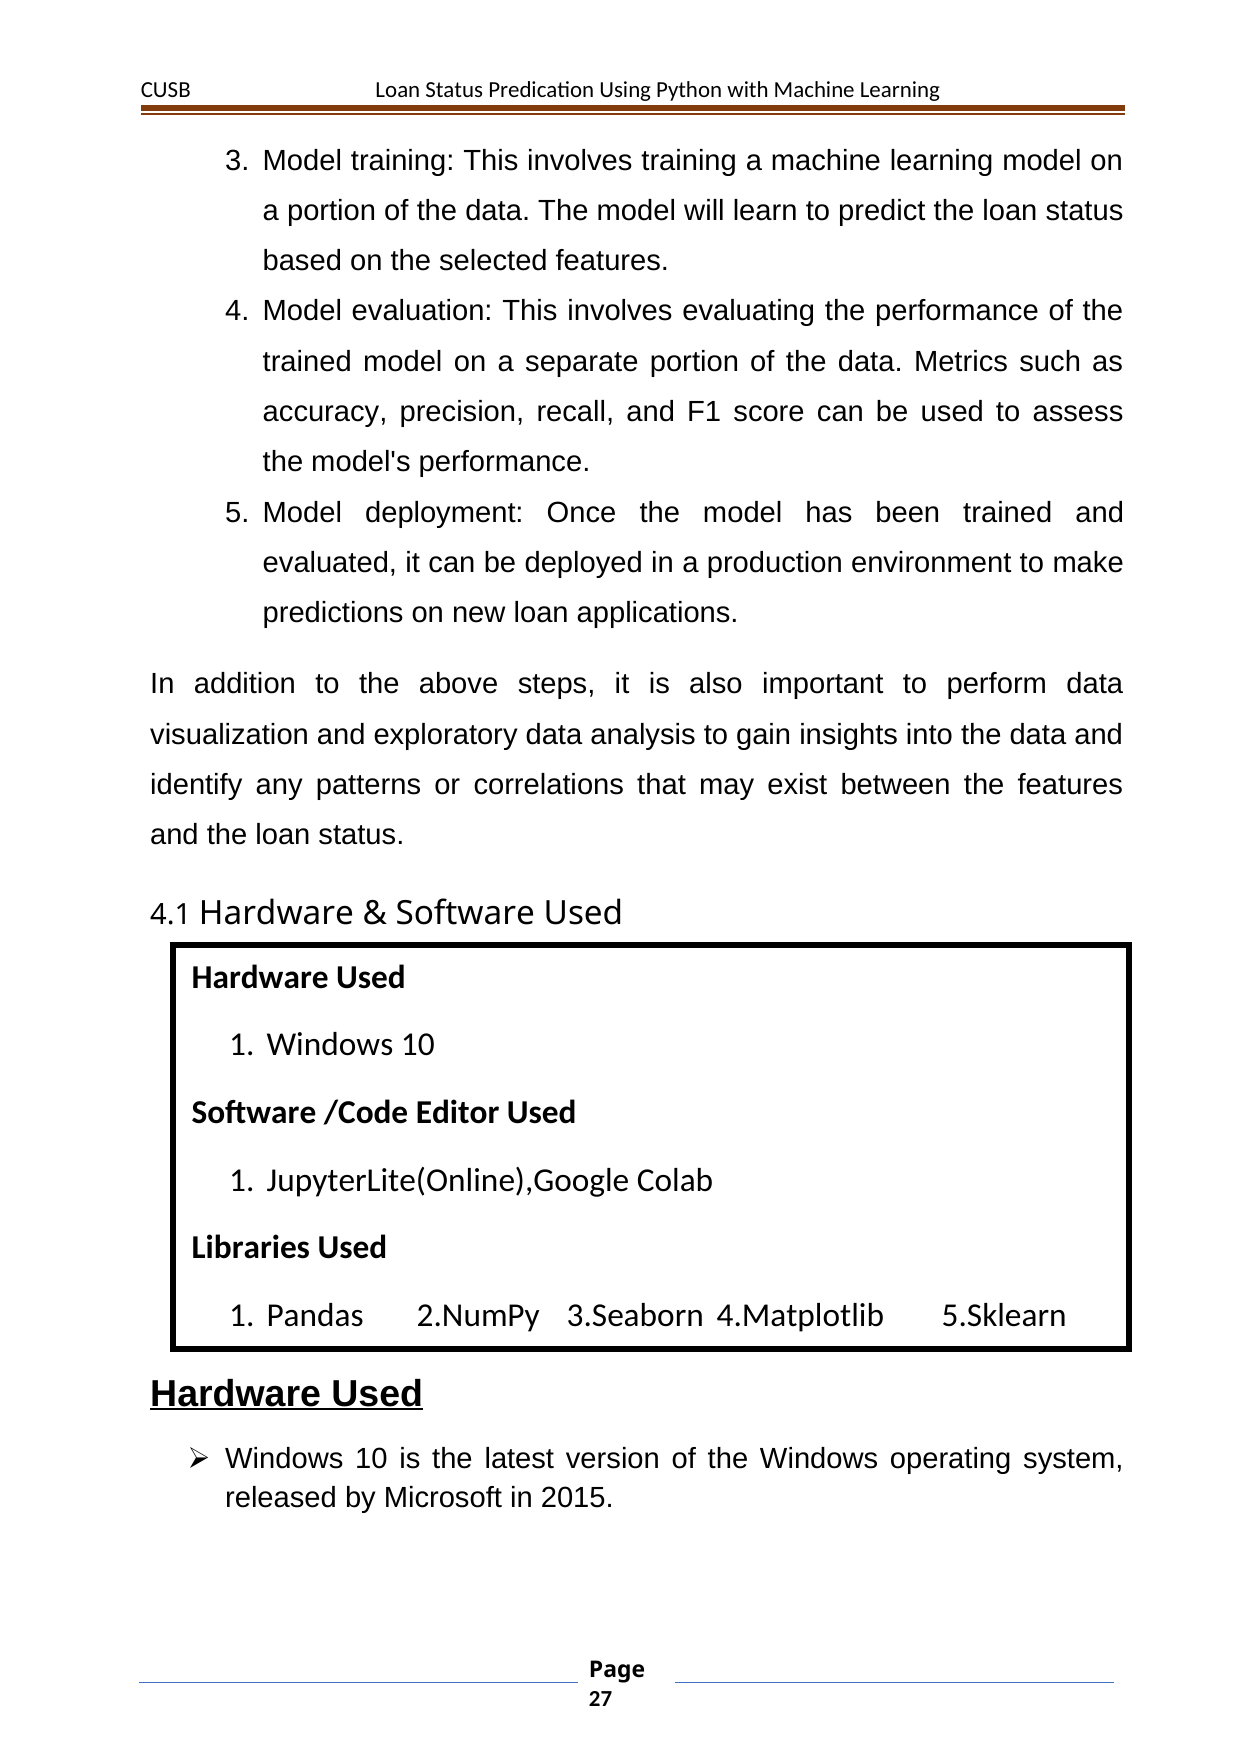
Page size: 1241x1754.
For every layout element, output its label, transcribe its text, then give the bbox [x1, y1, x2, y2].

list Model evaluation: This involves evaluating the performance of the trained model on a separate portion of the data. Metrics such as accuracy, precision, recall, and F1 score can be used to assess the model's performance. [225, 293, 1125, 478]
list Model training: This involves training a machine learning model on a portion of the data. The model will learn to predict the loan status based on the selected features. [225, 142, 1125, 277]
text In addition to the above steps, it is also important to perform data visualization and exploratory data analysis to gain insights into the data and identify any patterns or correlations that may exist between the features and the loan status. [150, 666, 1125, 851]
list 4.1 Hardware & Software Used [150, 888, 1125, 934]
text Hardware Used [150, 1371, 1125, 1414]
list Model deployment: Once the model has been trained and evaluated, it can be deployed in a production environment to make predictions on new loan applications. [225, 495, 1125, 629]
list Windows 10 is the latest version of the Windows operating system, released by Microsoft in 2015. [187, 1441, 1125, 1513]
